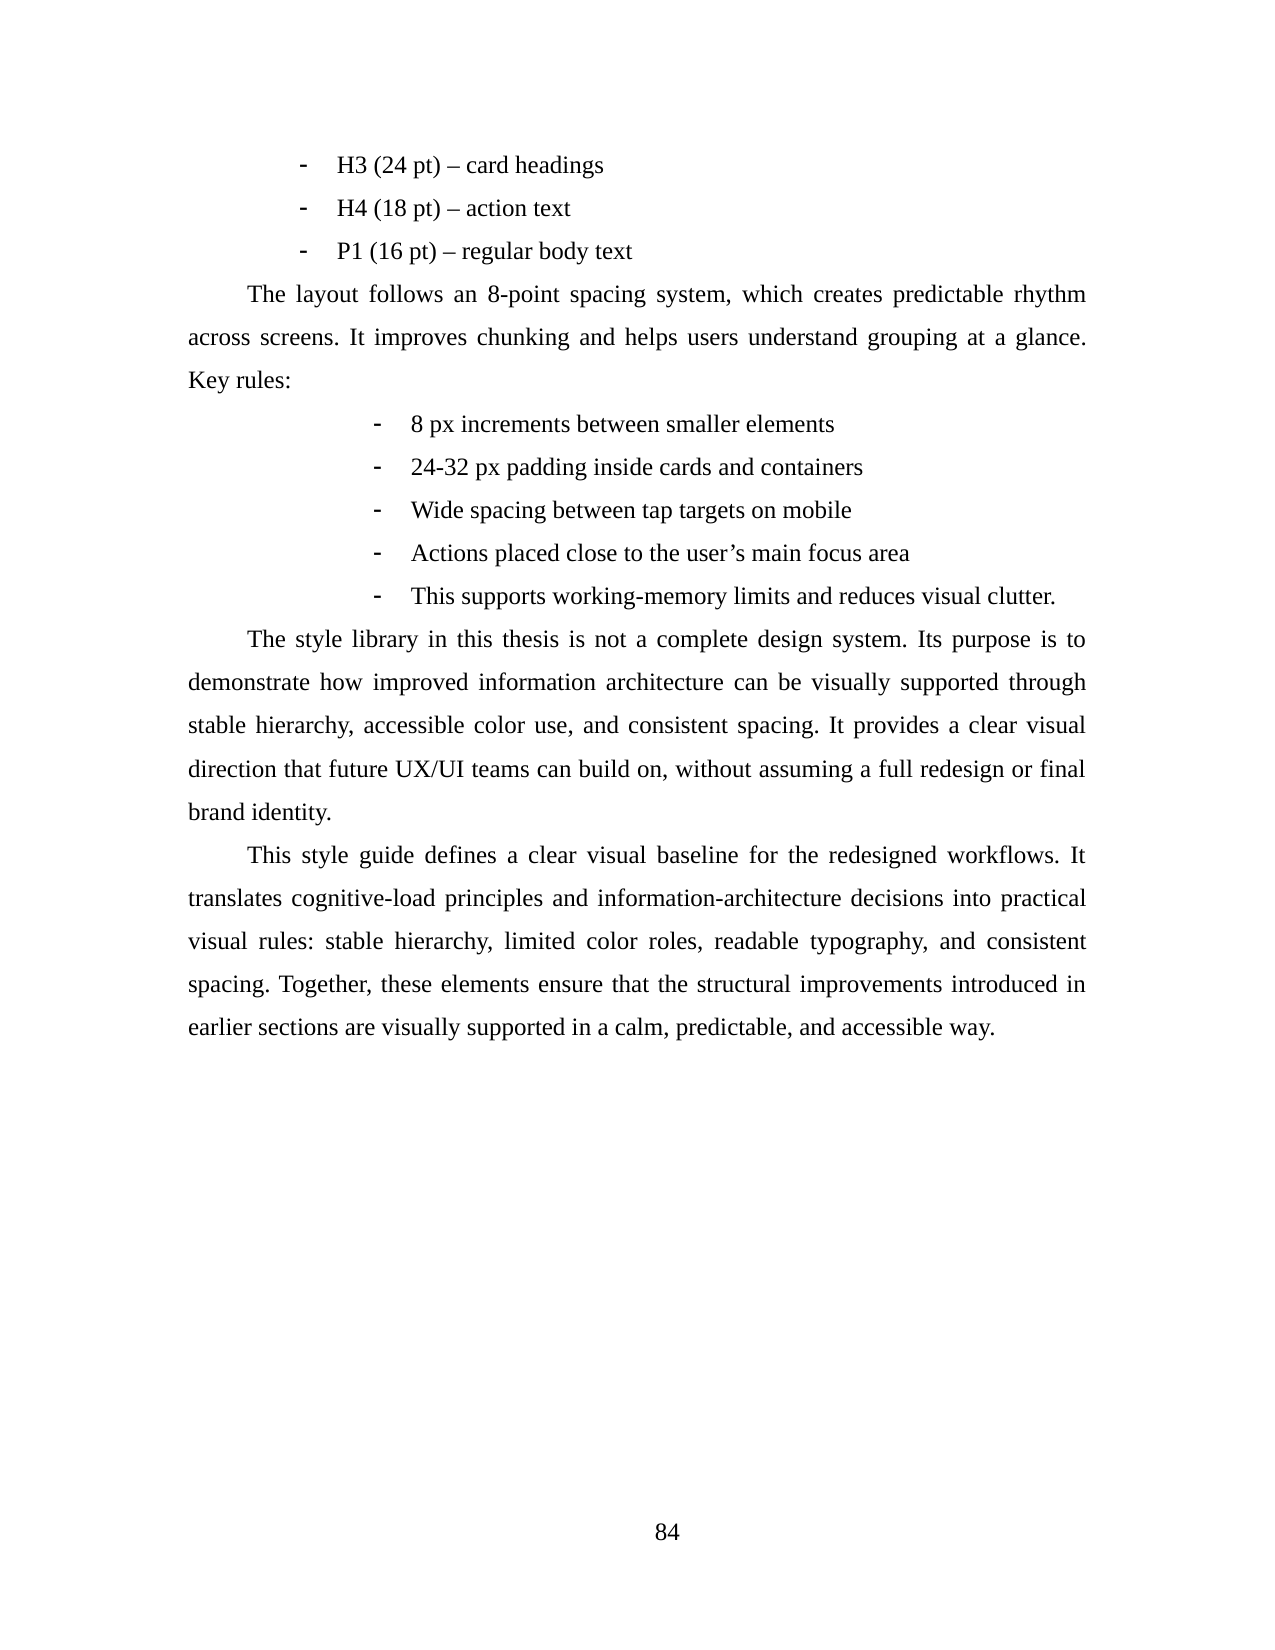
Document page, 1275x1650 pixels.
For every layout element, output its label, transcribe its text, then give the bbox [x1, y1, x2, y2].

list Wide spacing between tap targets on mobile [373, 495, 1087, 524]
list Actions placed close to the user’s main focus area [373, 538, 1087, 567]
list P1 (16 pt) – regular body text [299, 236, 1087, 265]
text The style library in this thesis is not a complete design system. Its purpose is to demonstrate how improved information architecture can be visually supported through stable hierarchy, accessible color use, and consistent spacing. It provides a clear visual direction that future UX/UI teams can build on, without assuming a full redesign or final brand identity. [188, 624, 1087, 826]
list H4 (18 pt) – action text [299, 193, 1087, 222]
list H3 (24 pt) – card headings [299, 150, 1087, 179]
list 8 px increments between smaller elements [373, 409, 1087, 437]
list This supports working-memory limits and reduces visual clutter. [373, 581, 1087, 610]
text The layout follows an 8-point spacing system, which creates predictable rhythm across screens. It improves chunking and helps users understand grouping at a glance. Key rules: [188, 279, 1087, 394]
text This style guide defines a clear visual baseline for the redesigned workflows. It translates cognitive-load principles and information-architecture decisions into practical visual rules: stable hierarchy, limited color roles, readable typography, and consistent spacing. Together, these elements ensure that the structural improvements introduced in earlier sections are visually supported in a calm, predictable, and accessible way. [188, 840, 1087, 1041]
list 24-32 px padding inside cards and containers [373, 452, 1087, 481]
